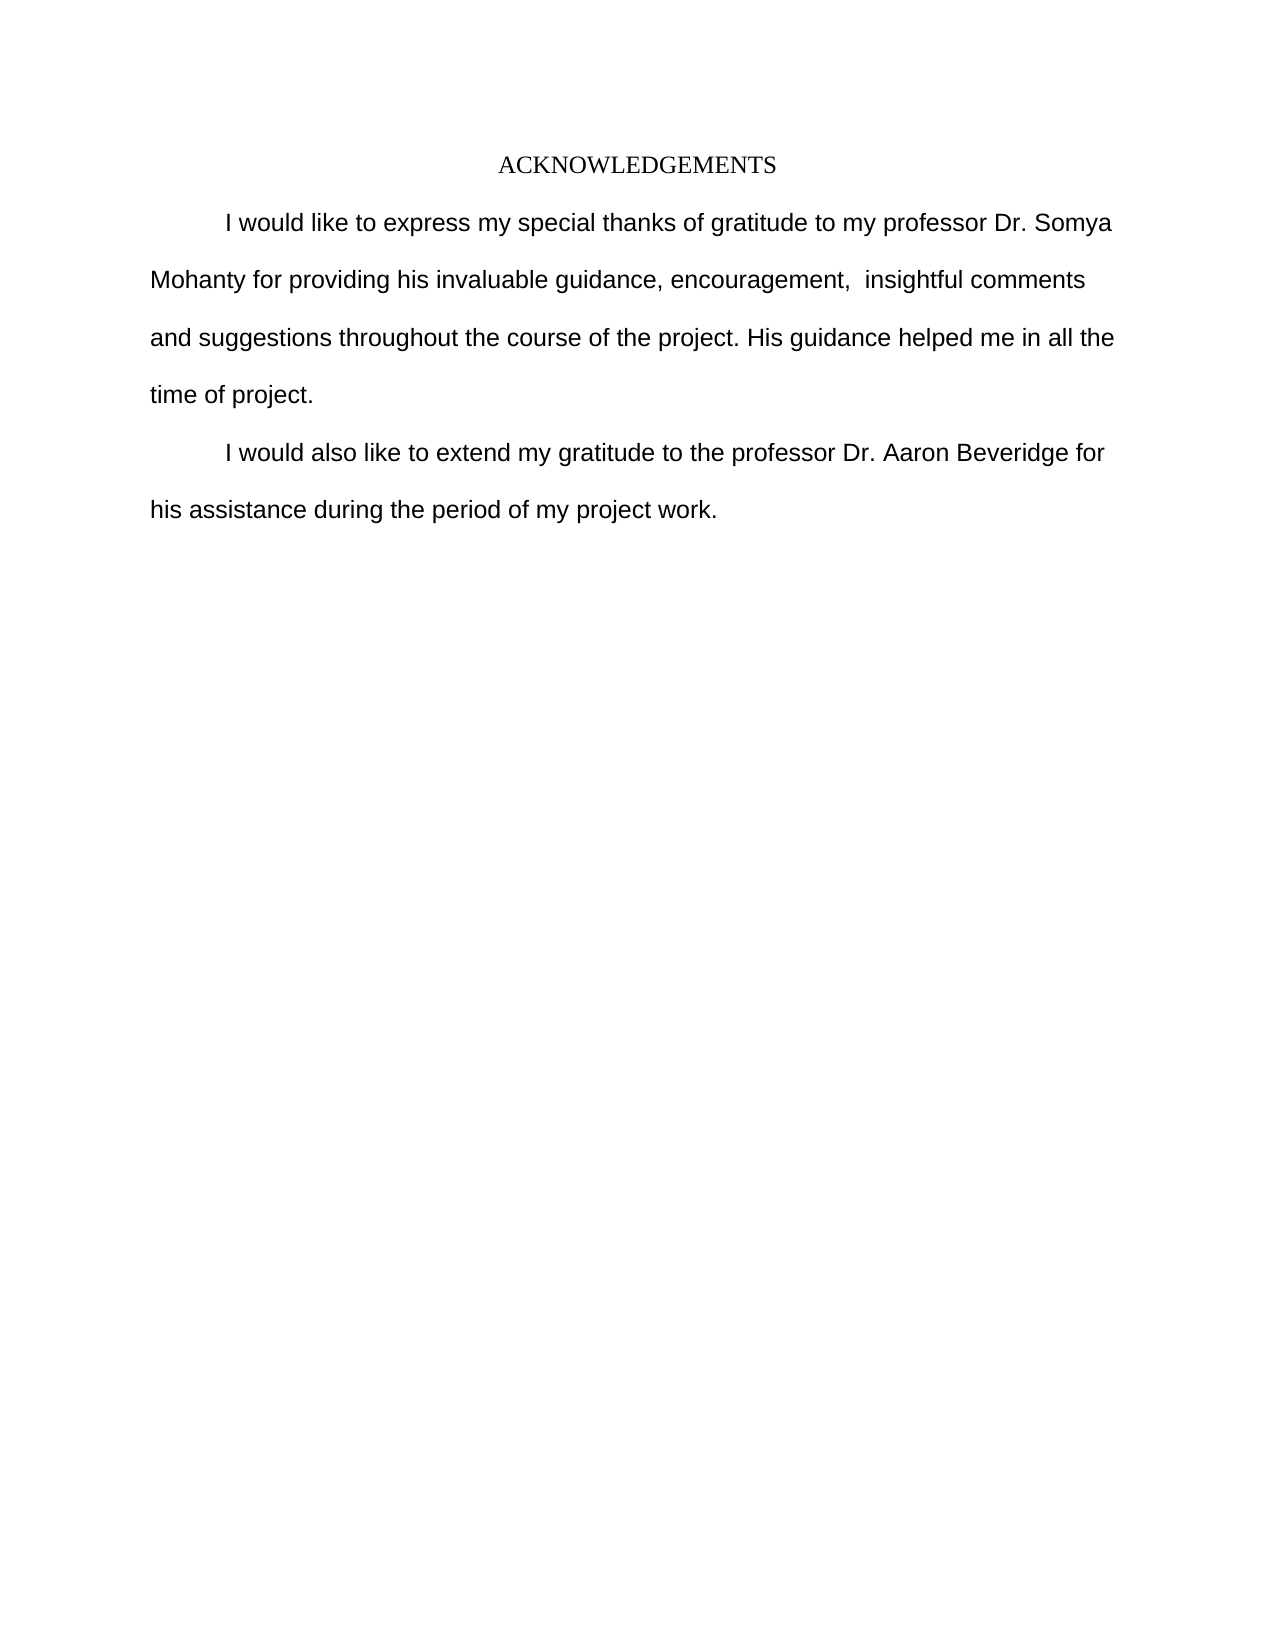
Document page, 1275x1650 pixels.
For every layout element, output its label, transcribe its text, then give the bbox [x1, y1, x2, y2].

text I would also like to extend my gratitude to the professor Dr. Aaron Beveridge for his assistance during the period of my project work. [150, 437, 1125, 524]
title ACKNOWLEDGEMENTS [150, 150, 1125, 179]
text I would like to express my special thanks of gratitude to my professor Dr. Somya Mohanty for providing his invaluable guidance, encouragement, insightful comments and suggestions throughout the course of the project. His guidance helped me in all the time of project. [150, 207, 1125, 409]
